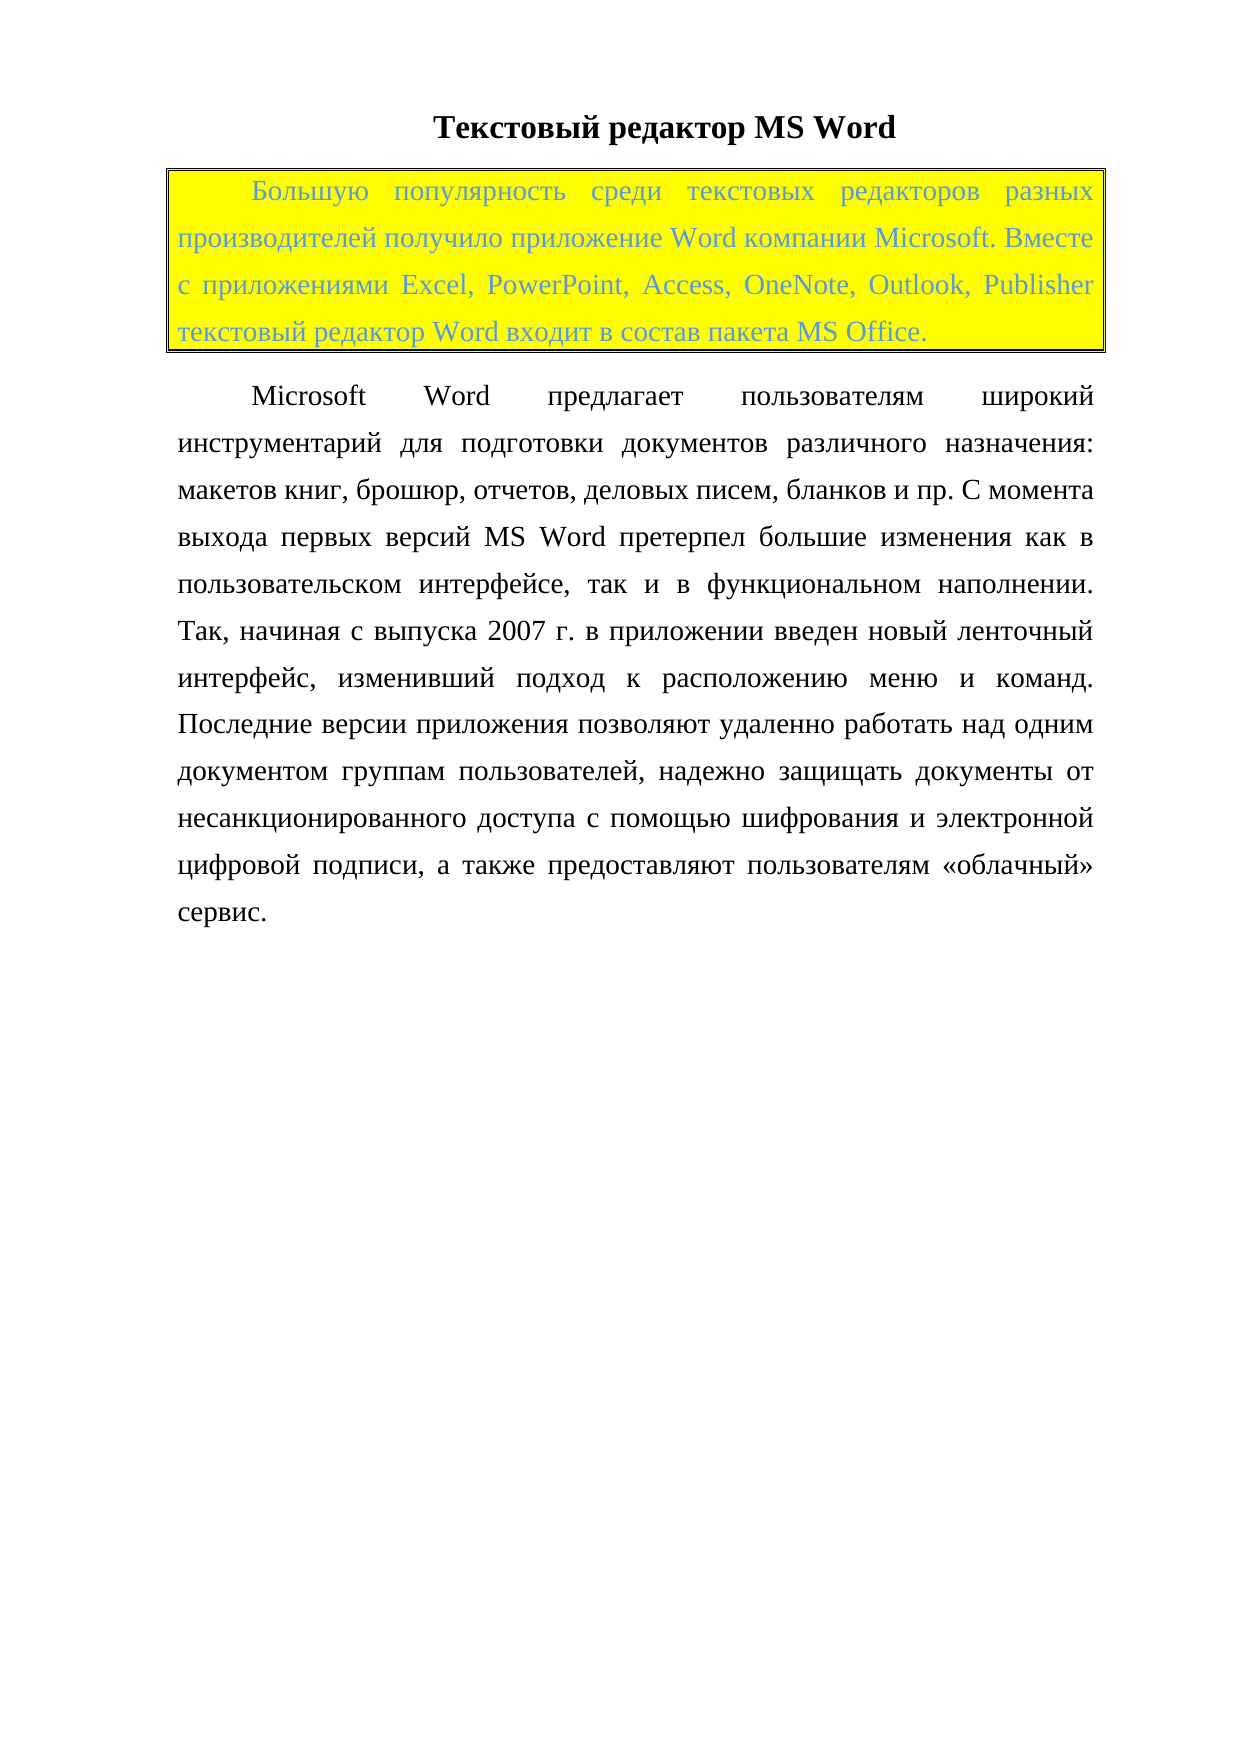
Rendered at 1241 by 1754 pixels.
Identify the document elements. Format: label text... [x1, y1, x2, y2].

text Текстовый редактор MS Word [177, 118, 1152, 143]
text Большую популярность среди текстовых редакторов разных производителей получило приложение Word компании Microsoft. Вместе с приложениями Excel, PowerPoint, Access, OneNote, Outlook, Publisher текстовый редактор Word входит в состав пакета MS Office. [169, 171, 1103, 349]
text Microsoft Word предлагает пользователям широкий инструментарий для подготовки документов различного назначения: макетов книг, брошюр, отчетов, деловых писем, бланков и пр. С момента выхода первых версий MS Word претерпел большие изменения как в пользовательском интерфейсе, так и в функциональном наполнении. Так, начиная с выпуска 2007 г. в приложении введен новый ленточный интерфейс, изменивший подход к расположению меню и команд. Последние версии приложения позволяют удаленно работать над одним документом группам пользователей, надежно защищать документы от несанкционированного доступа с помощью шифрования и электронной цифровой подписи, а также предоставляют пользователям «облачный» сервис. [177, 378, 1094, 928]
